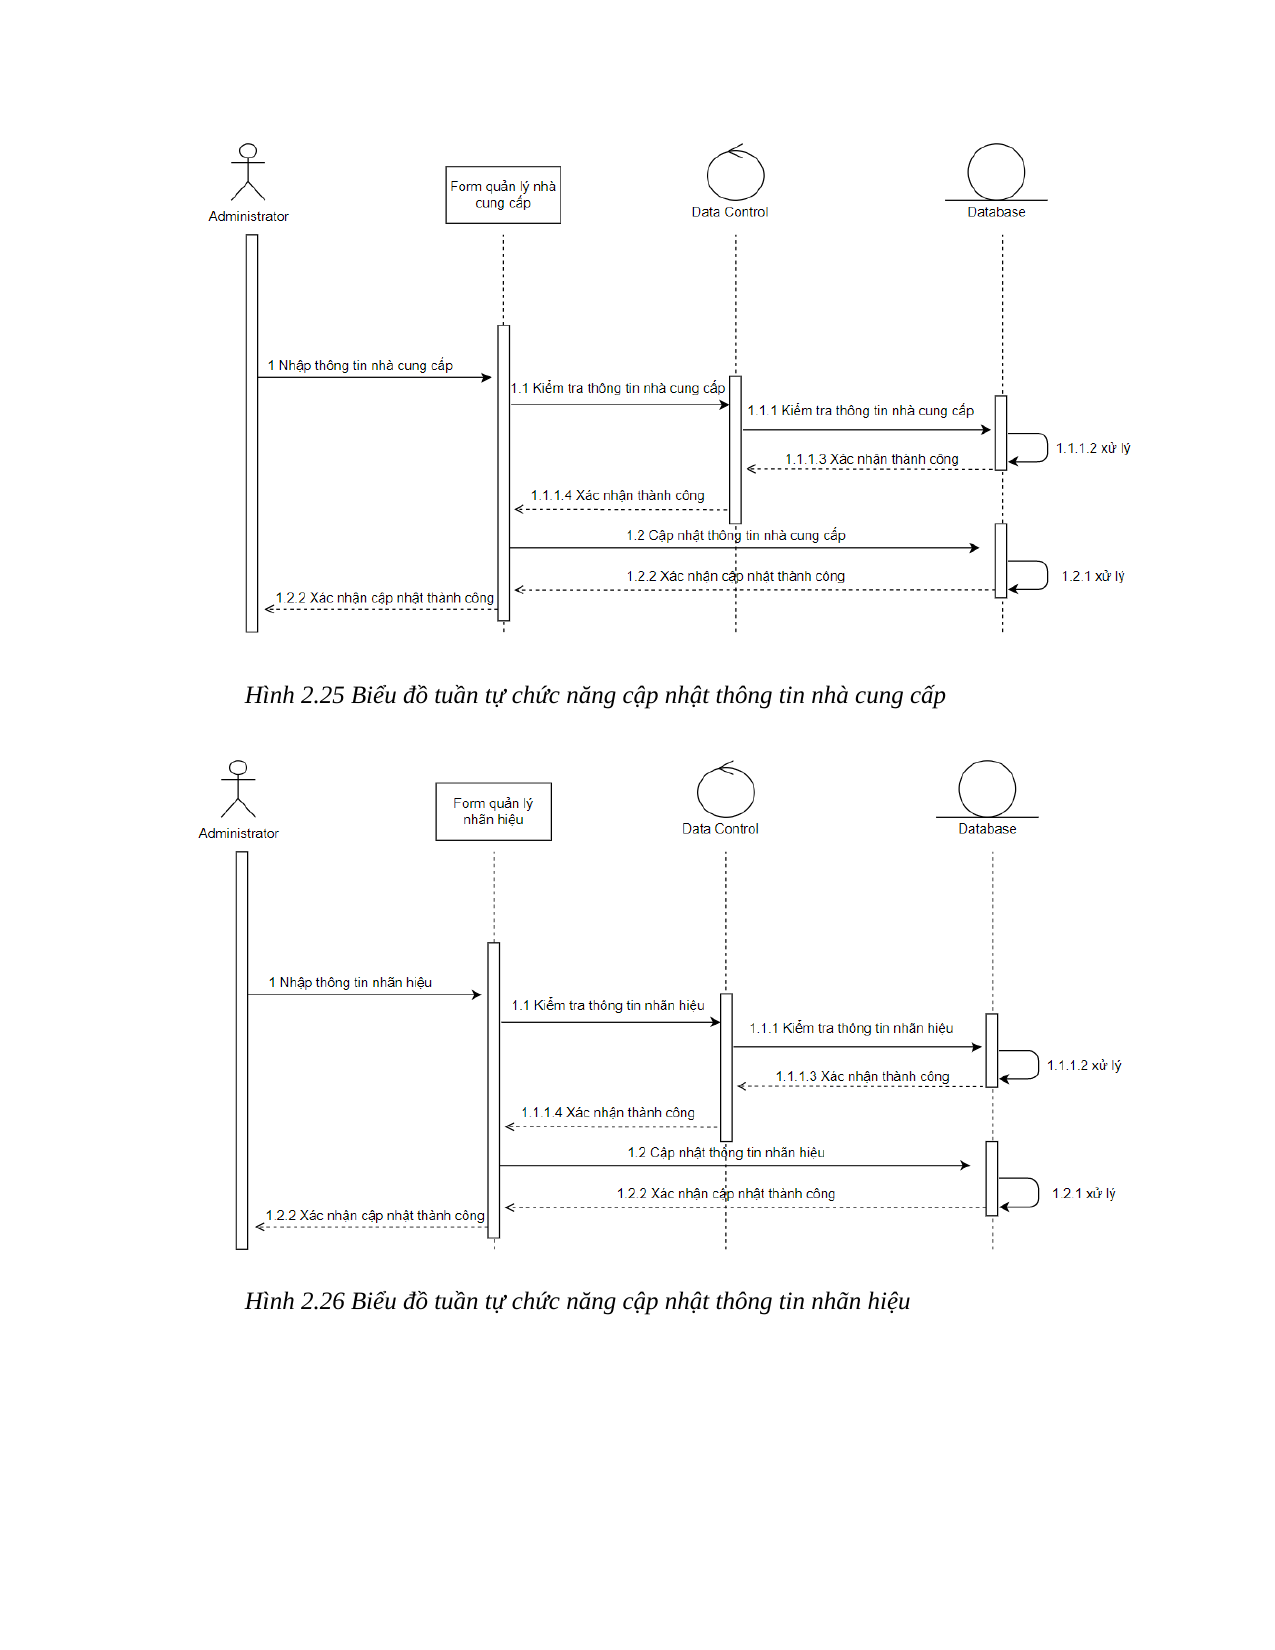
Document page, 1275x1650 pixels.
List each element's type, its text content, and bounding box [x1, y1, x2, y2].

picture [177, 118, 1152, 662]
picture [177, 742, 1152, 1268]
